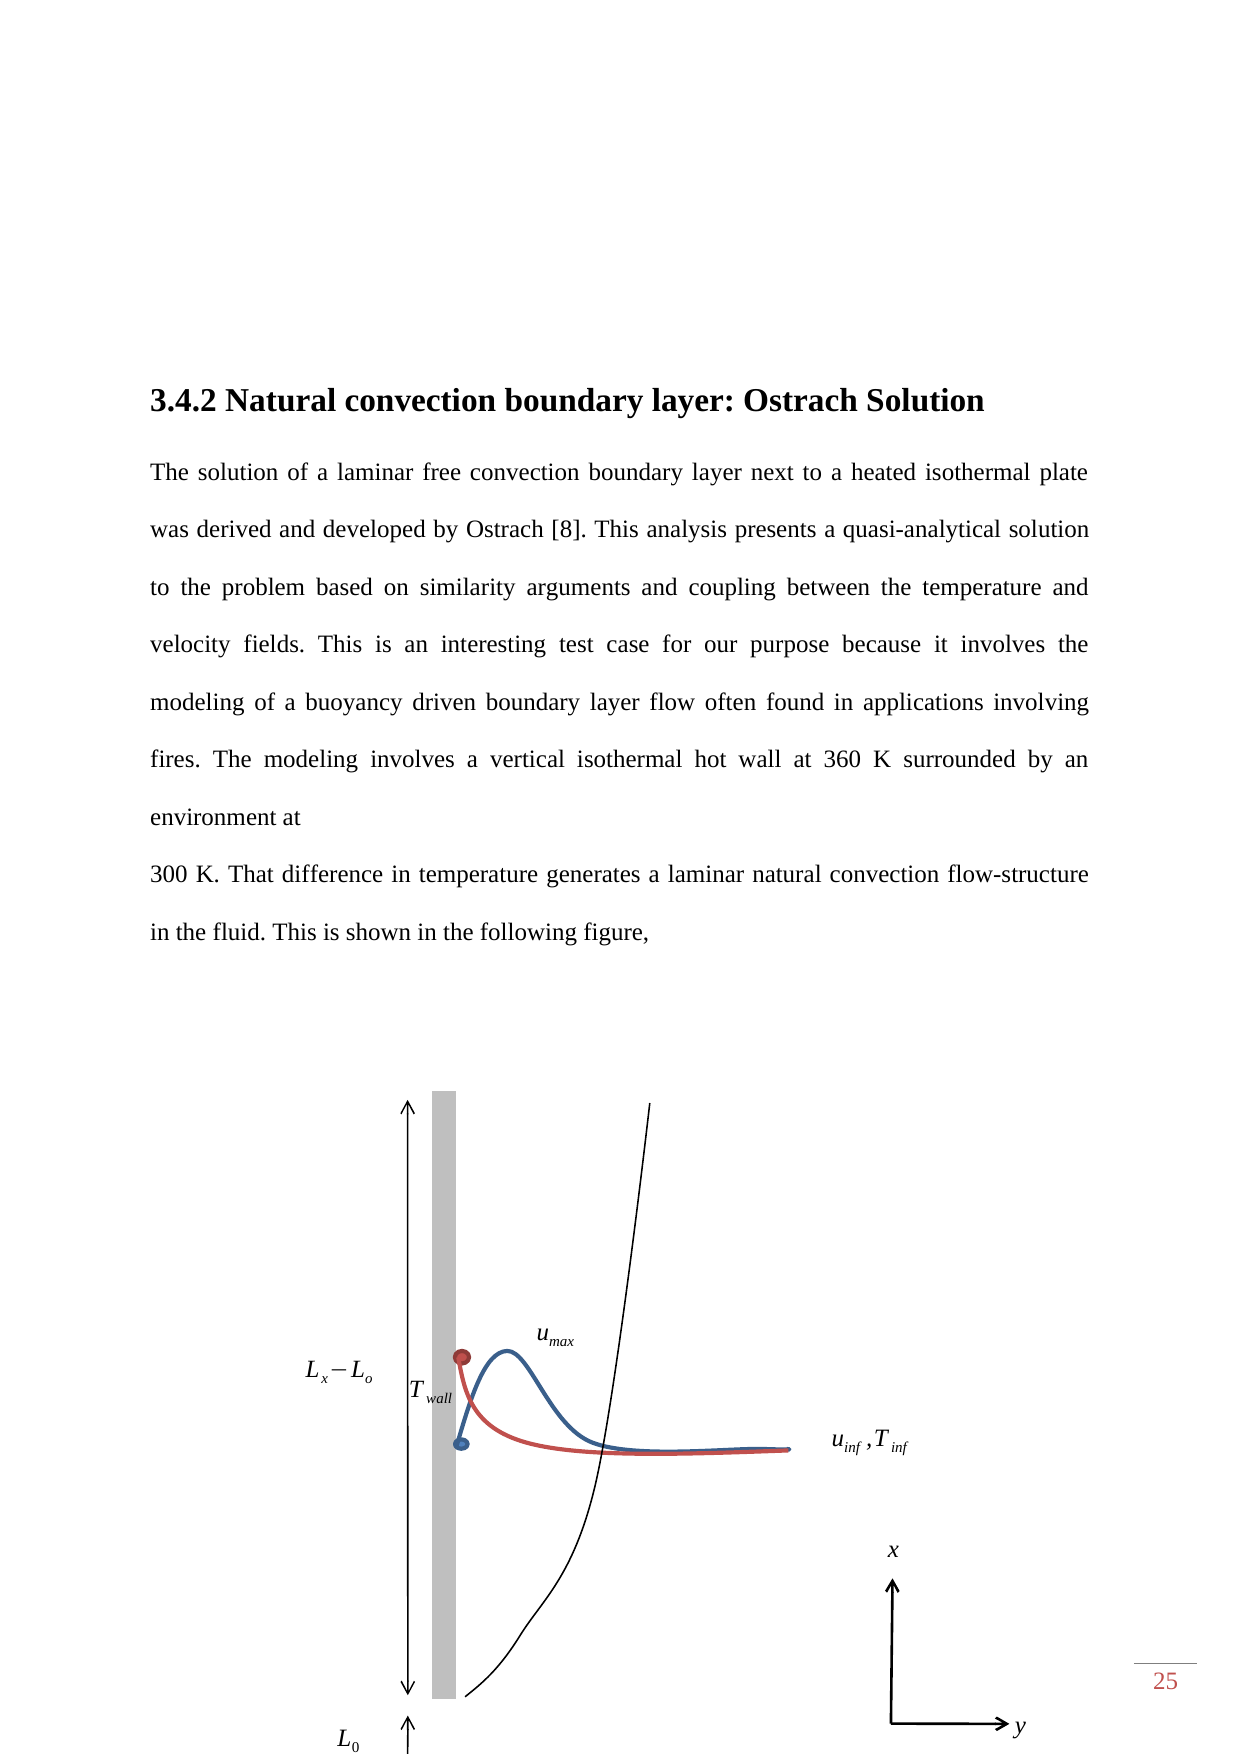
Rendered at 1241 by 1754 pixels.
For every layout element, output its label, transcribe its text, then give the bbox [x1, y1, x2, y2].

text The solution of a laminar free convection boundary layer next to a heated isothermal plate was derived and developed by Ostrach [8]. This analysis presents a quasi-analytical solution to the problem based on similarity arguments and coupling between the temperature and velocity fields. This is an interesting test case for our purpose because it involves the modeling of a buoyancy driven boundary layer flow often found in applications involving fires. The modeling involves a vertical isothermal hot wall at 360 K surrounded by an environment at 300 K. That difference in temperature generates a laminar natural convection flow-structure in the fluid. This is shown in the following figure, [150, 457, 1090, 945]
text 3.4.2 Natural convection boundary layer: Ostrach Solution [150, 380, 1090, 418]
